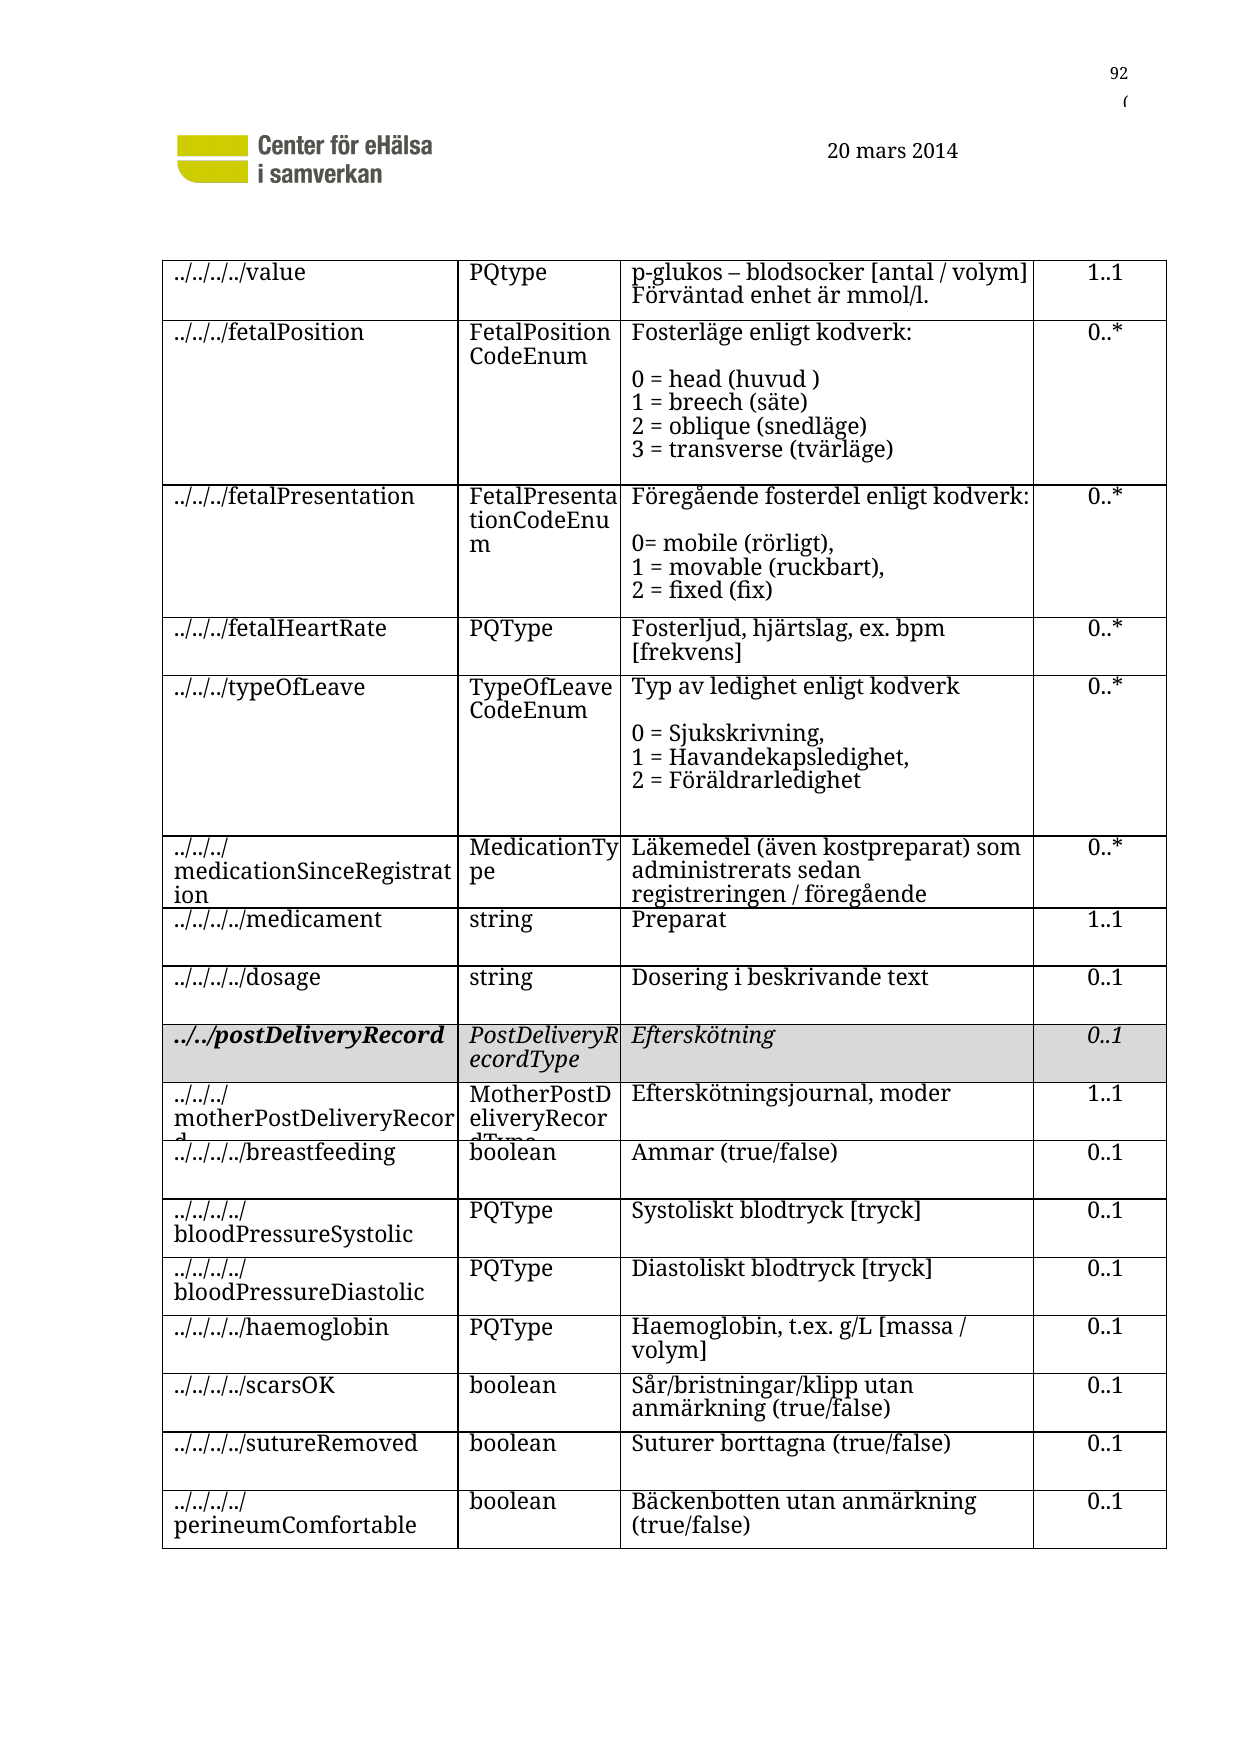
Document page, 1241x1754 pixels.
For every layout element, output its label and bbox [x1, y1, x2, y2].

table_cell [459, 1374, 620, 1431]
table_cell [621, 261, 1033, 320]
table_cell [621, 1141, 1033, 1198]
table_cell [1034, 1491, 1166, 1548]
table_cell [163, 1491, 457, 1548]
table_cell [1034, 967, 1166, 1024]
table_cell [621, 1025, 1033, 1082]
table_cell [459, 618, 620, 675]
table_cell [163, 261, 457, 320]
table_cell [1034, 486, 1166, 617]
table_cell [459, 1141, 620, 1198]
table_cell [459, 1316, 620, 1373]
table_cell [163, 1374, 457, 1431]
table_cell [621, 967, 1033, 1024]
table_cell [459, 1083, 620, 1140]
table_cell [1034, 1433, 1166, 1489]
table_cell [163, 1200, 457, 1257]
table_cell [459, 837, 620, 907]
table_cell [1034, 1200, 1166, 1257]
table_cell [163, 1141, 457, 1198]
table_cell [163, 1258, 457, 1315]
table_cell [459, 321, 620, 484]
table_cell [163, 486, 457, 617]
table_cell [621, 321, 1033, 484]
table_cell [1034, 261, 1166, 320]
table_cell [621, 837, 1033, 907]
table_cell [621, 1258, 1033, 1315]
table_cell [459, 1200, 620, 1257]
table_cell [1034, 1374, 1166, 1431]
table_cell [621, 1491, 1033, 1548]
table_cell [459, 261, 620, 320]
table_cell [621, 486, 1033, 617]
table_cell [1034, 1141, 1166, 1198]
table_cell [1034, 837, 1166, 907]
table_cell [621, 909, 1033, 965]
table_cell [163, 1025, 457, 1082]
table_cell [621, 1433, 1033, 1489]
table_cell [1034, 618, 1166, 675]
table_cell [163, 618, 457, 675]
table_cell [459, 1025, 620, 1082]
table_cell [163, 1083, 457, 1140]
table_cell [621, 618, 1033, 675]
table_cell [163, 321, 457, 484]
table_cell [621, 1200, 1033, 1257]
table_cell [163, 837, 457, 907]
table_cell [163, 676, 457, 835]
picture [177, 135, 432, 183]
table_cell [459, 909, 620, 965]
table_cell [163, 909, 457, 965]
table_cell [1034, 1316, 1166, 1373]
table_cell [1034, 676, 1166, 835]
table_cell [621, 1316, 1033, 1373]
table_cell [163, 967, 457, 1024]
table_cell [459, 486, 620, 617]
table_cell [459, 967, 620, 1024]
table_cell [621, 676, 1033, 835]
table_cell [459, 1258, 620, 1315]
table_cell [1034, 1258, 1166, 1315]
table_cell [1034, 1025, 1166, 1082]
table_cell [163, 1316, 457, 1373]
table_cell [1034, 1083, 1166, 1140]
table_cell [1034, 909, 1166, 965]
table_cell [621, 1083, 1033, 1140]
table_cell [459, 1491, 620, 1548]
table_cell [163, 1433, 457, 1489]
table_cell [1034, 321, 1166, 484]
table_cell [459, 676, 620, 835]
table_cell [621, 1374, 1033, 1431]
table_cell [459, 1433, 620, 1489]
